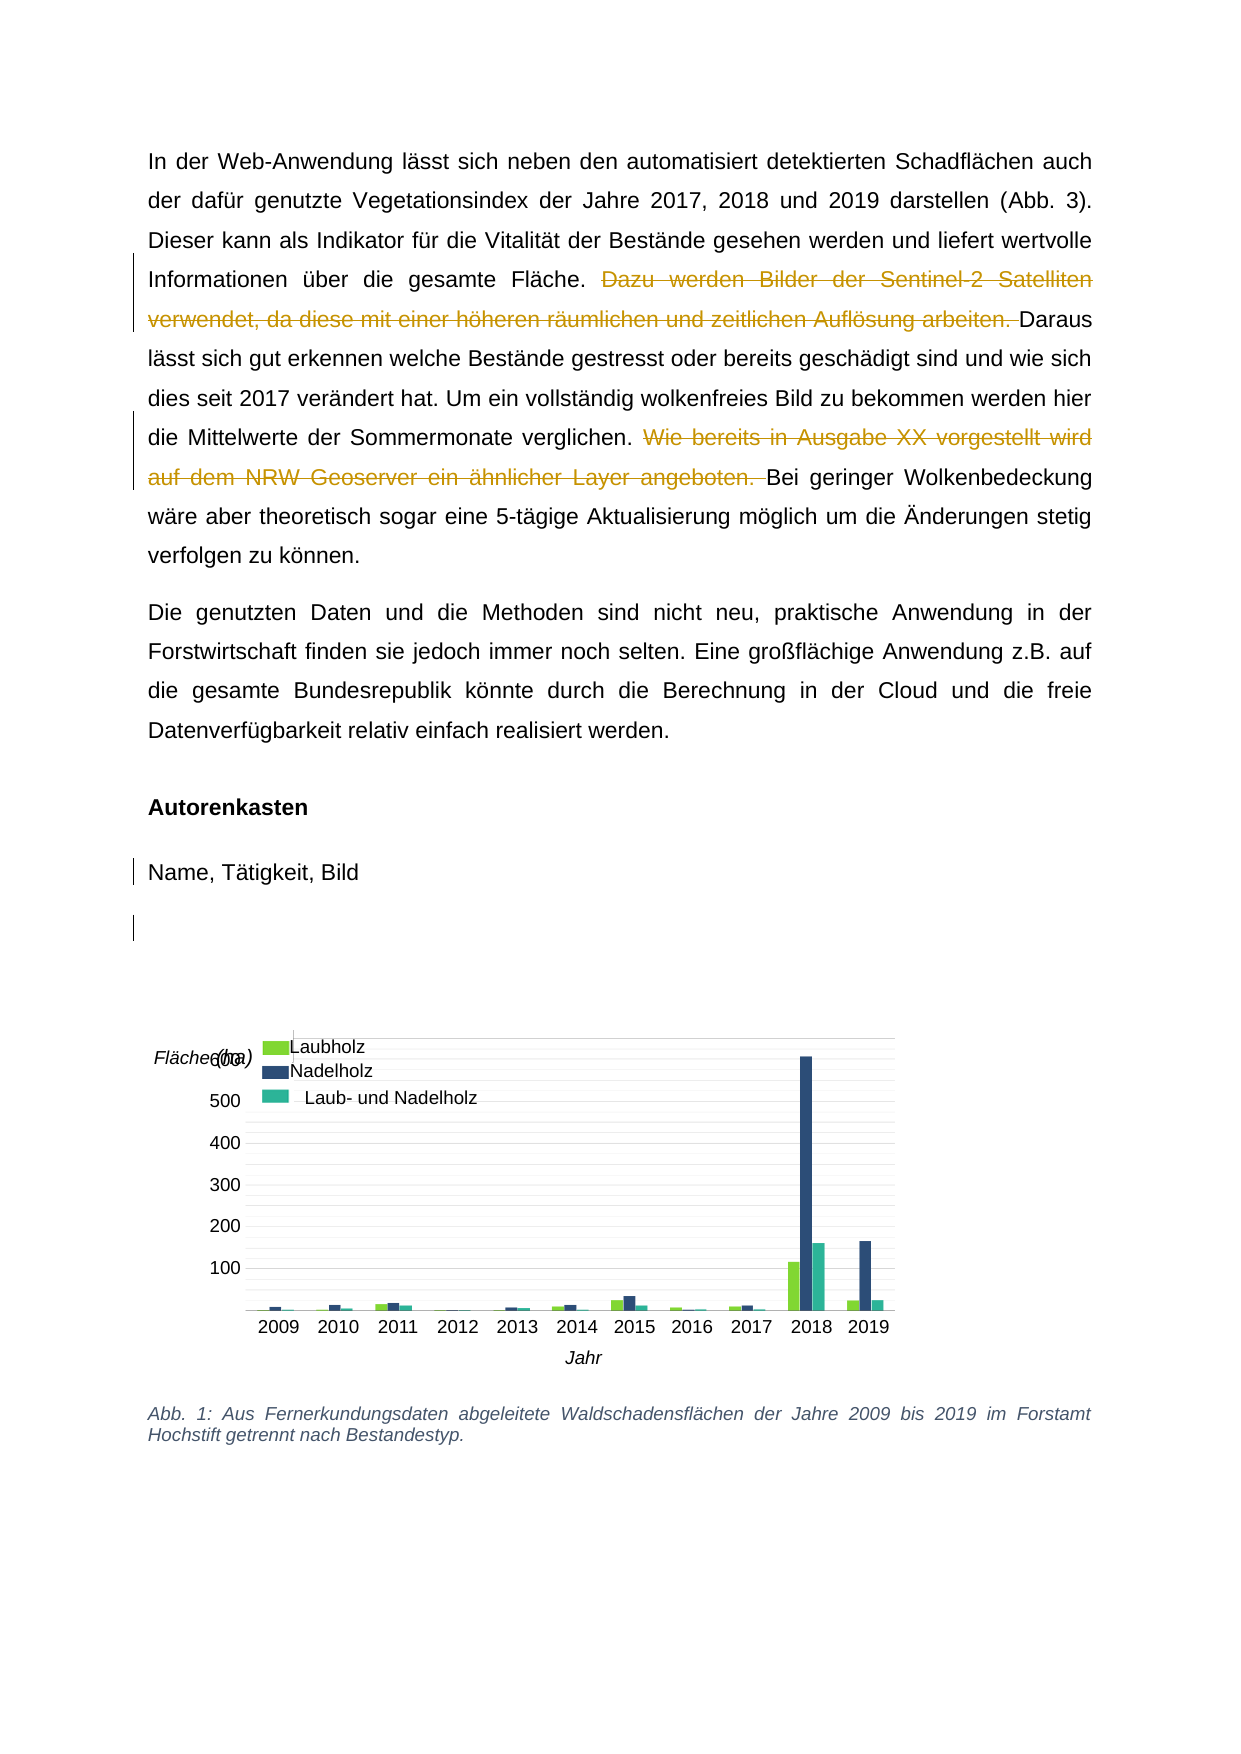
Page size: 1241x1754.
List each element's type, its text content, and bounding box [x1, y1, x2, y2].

text Name, Tätigkeit, Bild [148, 858, 1093, 885]
picture [240, 1026, 899, 1311]
text In der Web-Anwendung lässt sich neben den automatisiert detektierten Schadflächen auch der dafür genutzte Vegetationsindex der Jahre 2017, 2018 und 2019 darstellen (Abb. 3). Dieser kann als Indikator für die Vitalität der Bestände gesehen werden und liefert wertvolle Informationen über die gesamte Fläche. Daraus lässt sich gut erkennen welche Bestände gestresst oder bereits geschädigt sind und wie sich dies seit 2017 verändert hat. Um ein vollständig wolkenfreies Bild zu bekommen werden hier die Mittelwerte der Sommermonate verglichen. Bei geringer Wolkenbedeckung wäre aber theoretisch sogar eine 5-tägige Aktualisierung möglich um die Änderungen stetig verfolgen zu können. [148, 148, 1093, 569]
subtitle Autorenkasten [148, 794, 1093, 820]
text Die genutzten Daten und die Methoden sind nicht neu, praktische Anwendung in der Forstwirtschaft finden sie jedoch immer noch selten. Eine großflächige Anwendung z.B. auf die gesamte Bundesrepublik könnte durch die Berechnung in der Cloud und die freie Datenverfügbarkeit relativ einfach realisiert werden. [148, 598, 1093, 743]
